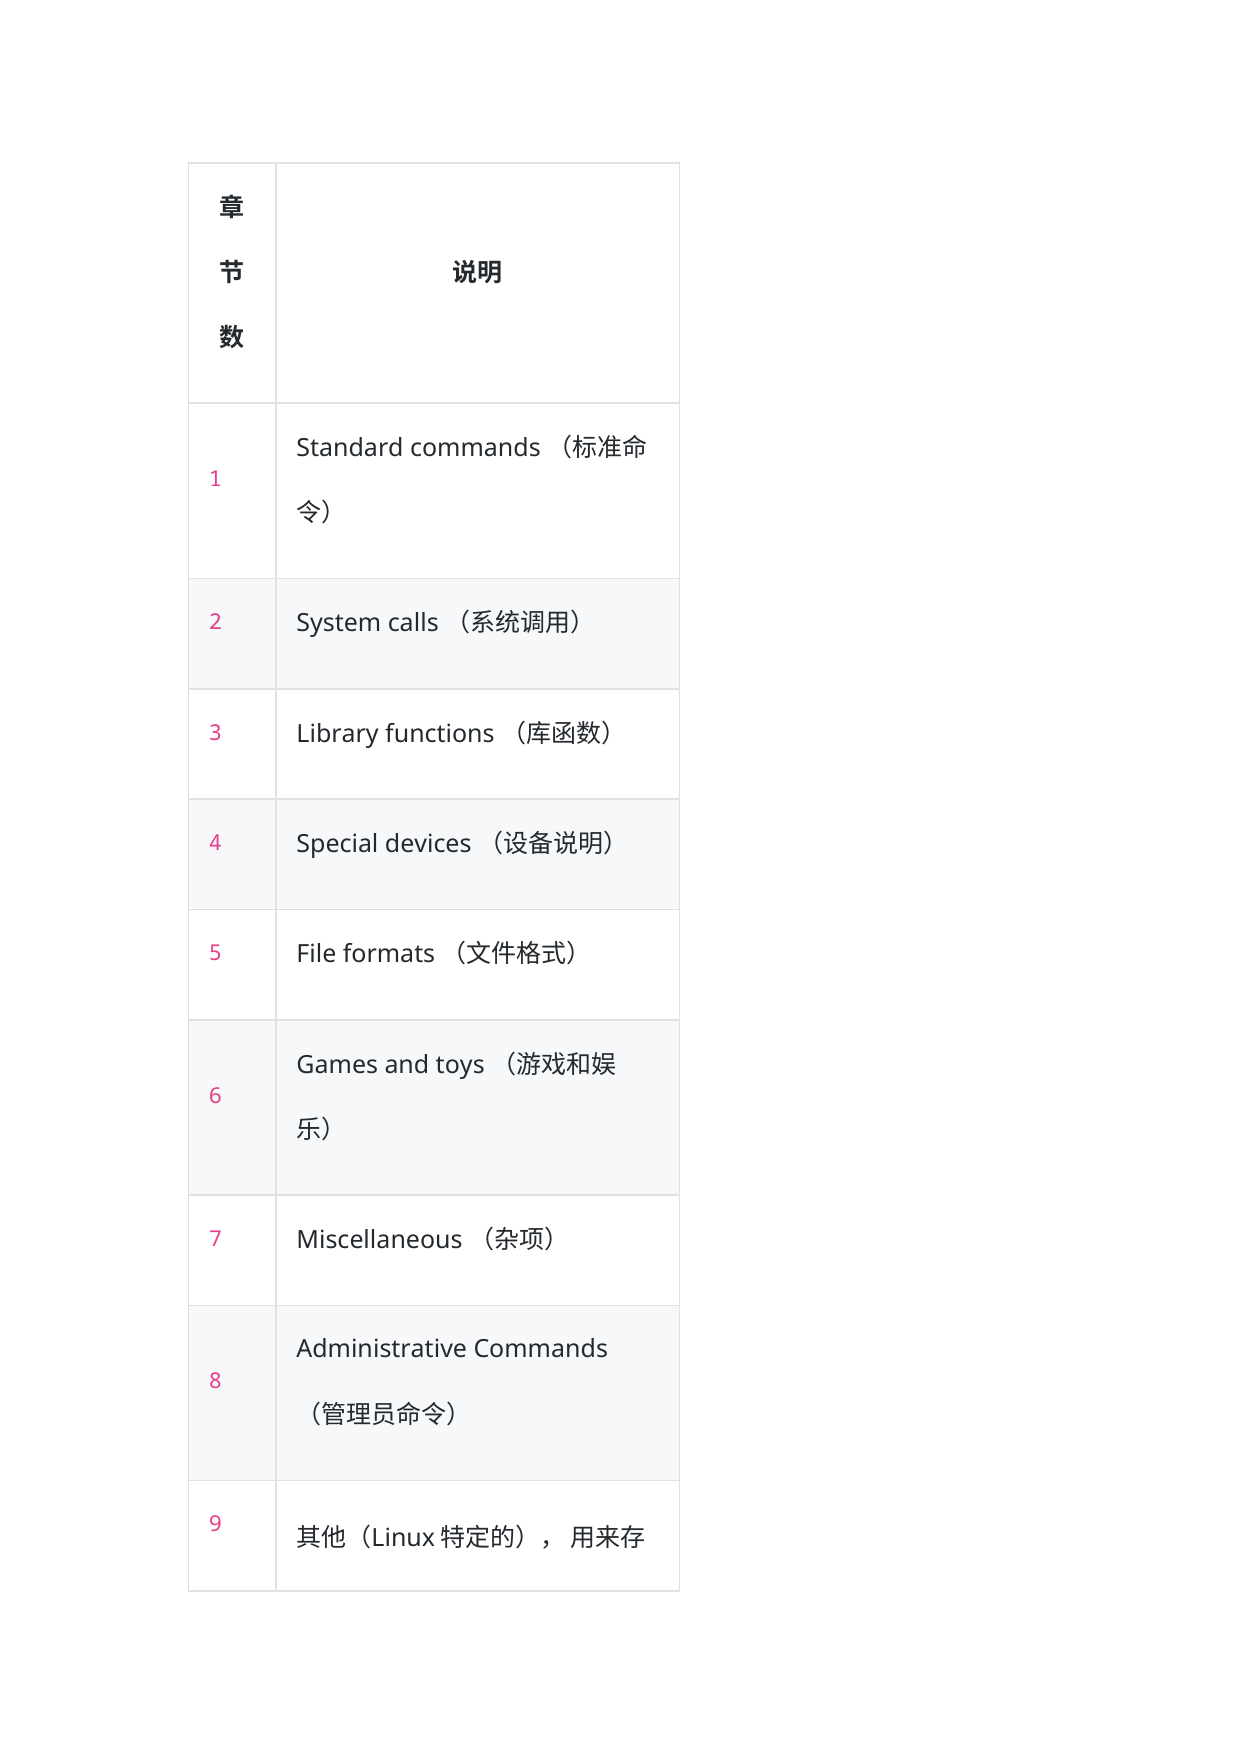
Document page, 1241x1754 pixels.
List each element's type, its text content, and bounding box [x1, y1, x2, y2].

table_cell 其他（Linux特定的）， 用来存放内核例行程序的文档。 [277, 1481, 679, 1590]
table_cell 8 [189, 1306, 275, 1480]
table_cell Administrative Commands （管理员命令） [277, 1306, 679, 1480]
table_header 说明 [277, 164, 679, 402]
table_cell Library functions （库函数） [277, 690, 679, 798]
table_cell Miscellaneous （杂项） [277, 1196, 679, 1304]
table_cell 5 [189, 910, 275, 1019]
table_cell Special devices （设备说明） [277, 800, 679, 908]
table_cell 2 [189, 579, 275, 688]
table_cell 6 [189, 1021, 275, 1194]
table_header 章节数 [189, 164, 275, 402]
table_cell Standard commands （标准命令） [277, 404, 679, 578]
table_cell 3 [189, 690, 275, 798]
table_cell System calls （系统调用） [277, 579, 679, 688]
table_cell File formats （文件格式） [277, 910, 679, 1019]
table_cell 9 [189, 1481, 275, 1590]
table_cell 7 [189, 1196, 275, 1304]
table_cell Games and toys （游戏和娱乐） [277, 1021, 679, 1194]
table_cell 1 [189, 404, 275, 578]
table_cell 4 [189, 800, 275, 908]
